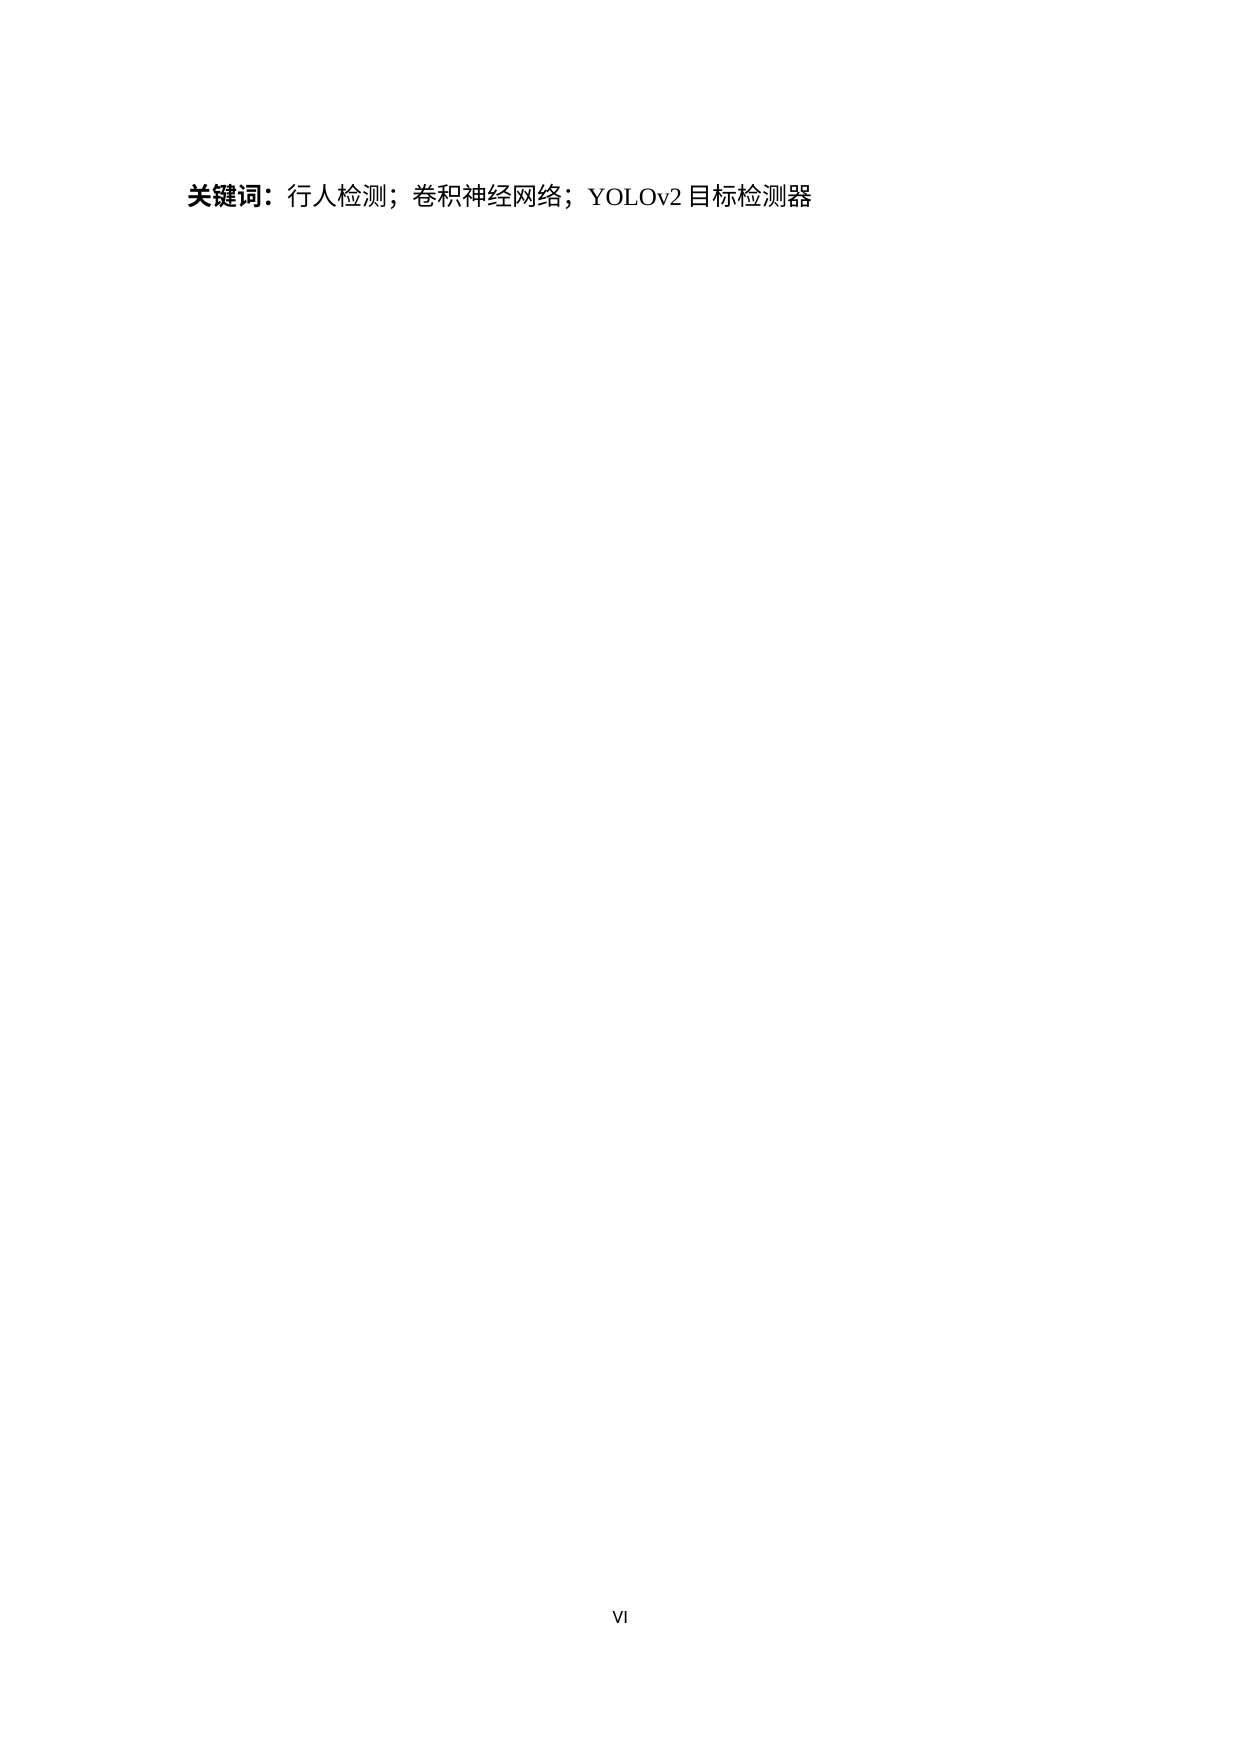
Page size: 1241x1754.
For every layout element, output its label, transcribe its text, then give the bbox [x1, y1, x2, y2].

text 关键词：行人检测；卷积神经网络；YOLOv2目标检测器 [187, 162, 1053, 227]
